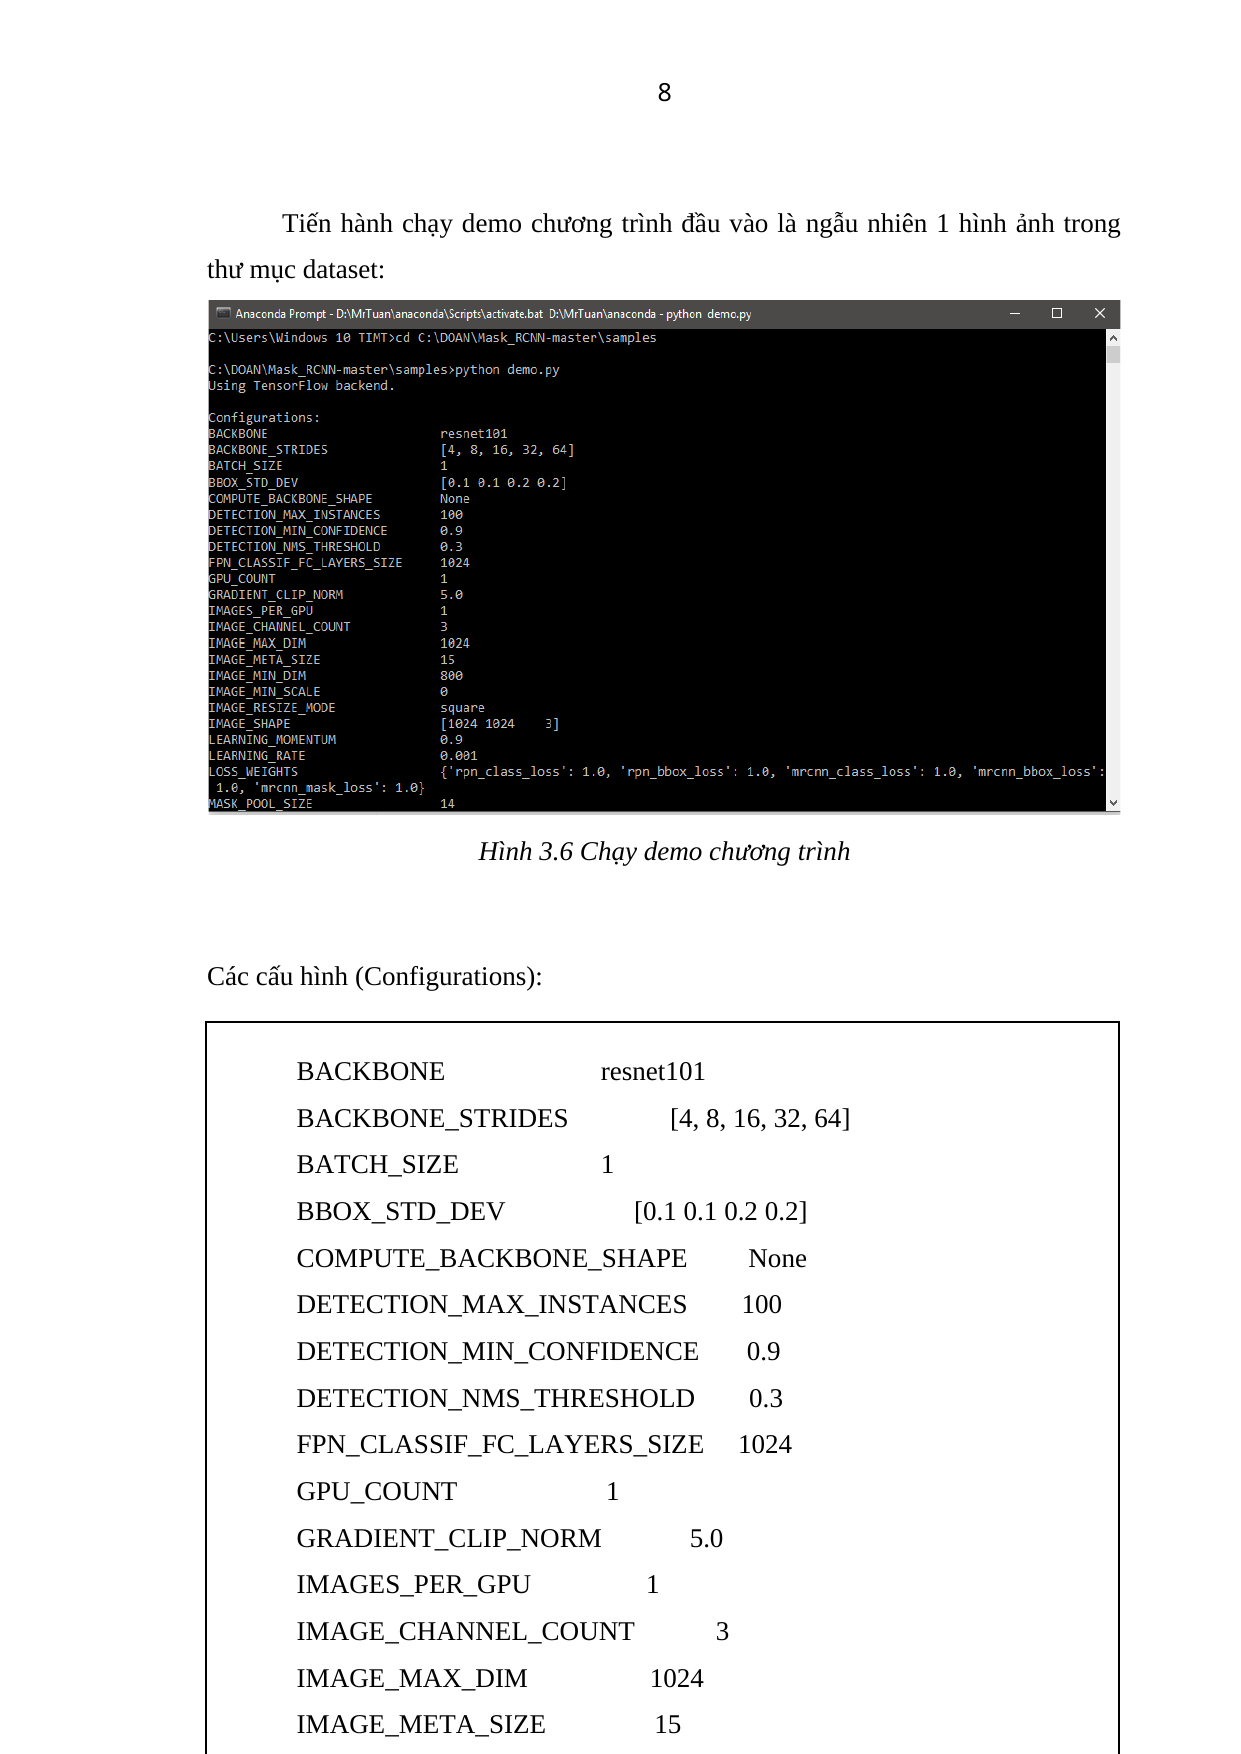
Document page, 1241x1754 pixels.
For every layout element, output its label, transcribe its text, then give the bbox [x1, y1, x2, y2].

subtitle Hình 3.6 Chạy demo chương trình [207, 835, 1122, 866]
text Các cấu hình (Configurations): [207, 960, 1122, 991]
text Tiến hành chạy demo chương trình đầu vào là ngẫu nhiên 1 hình ảnh trong thư mục dataset: [207, 207, 1122, 284]
picture [208, 300, 1121, 815]
